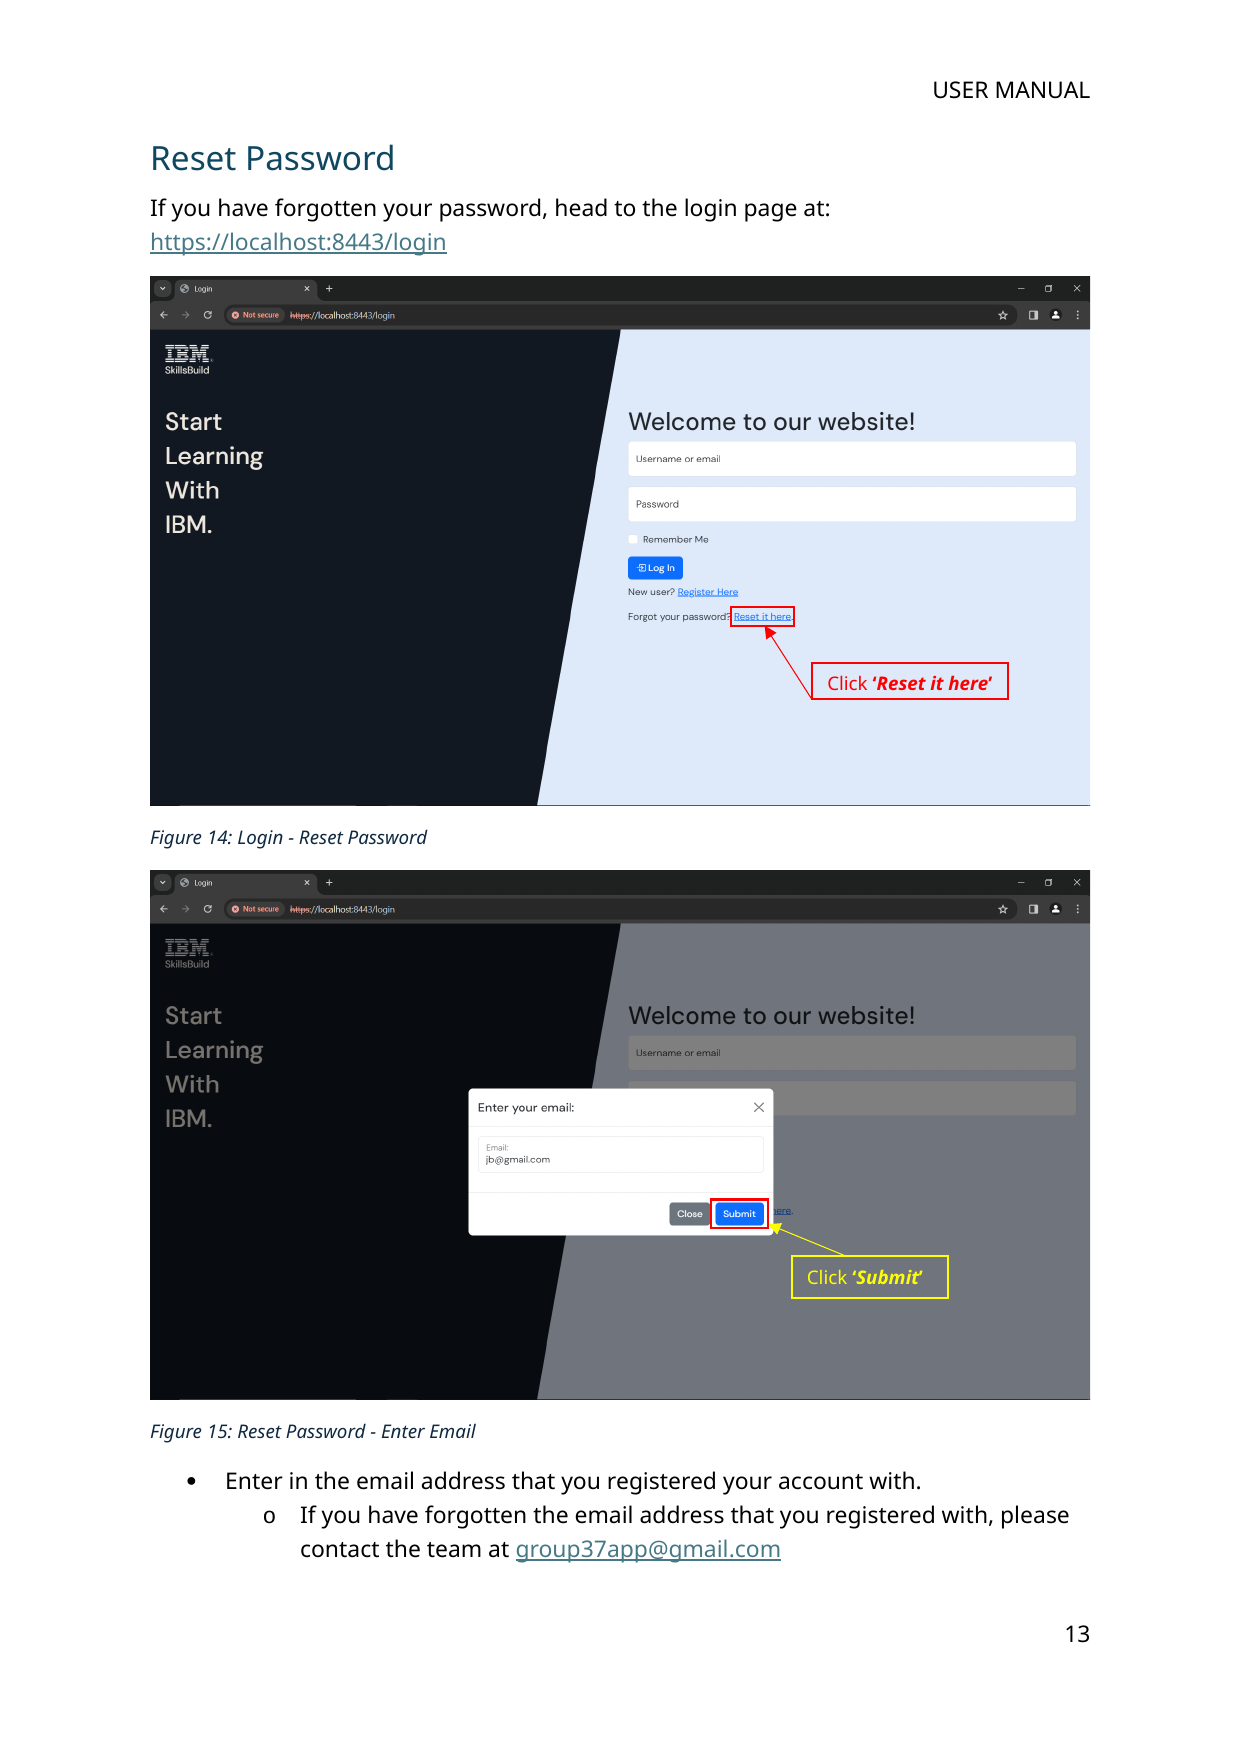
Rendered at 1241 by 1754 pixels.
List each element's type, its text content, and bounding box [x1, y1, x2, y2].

picture [150, 870, 1091, 1400]
picture [150, 276, 1091, 806]
text If you have forgotten your password, head to the login page at: https://localhost:8443/login [150, 192, 1090, 257]
subtitle Reset Password [150, 135, 1090, 180]
list Enter in the email address that you registered your account with. [187, 1465, 1090, 1496]
text Figure 14: Login - Reset Password [150, 824, 1090, 850]
text Figure 15: Reset Password - Enter Email [150, 1419, 1090, 1444]
list If you have forgotten the email address that you registered with, please contact the team at group37app@gmail.com [262, 1499, 1090, 1564]
